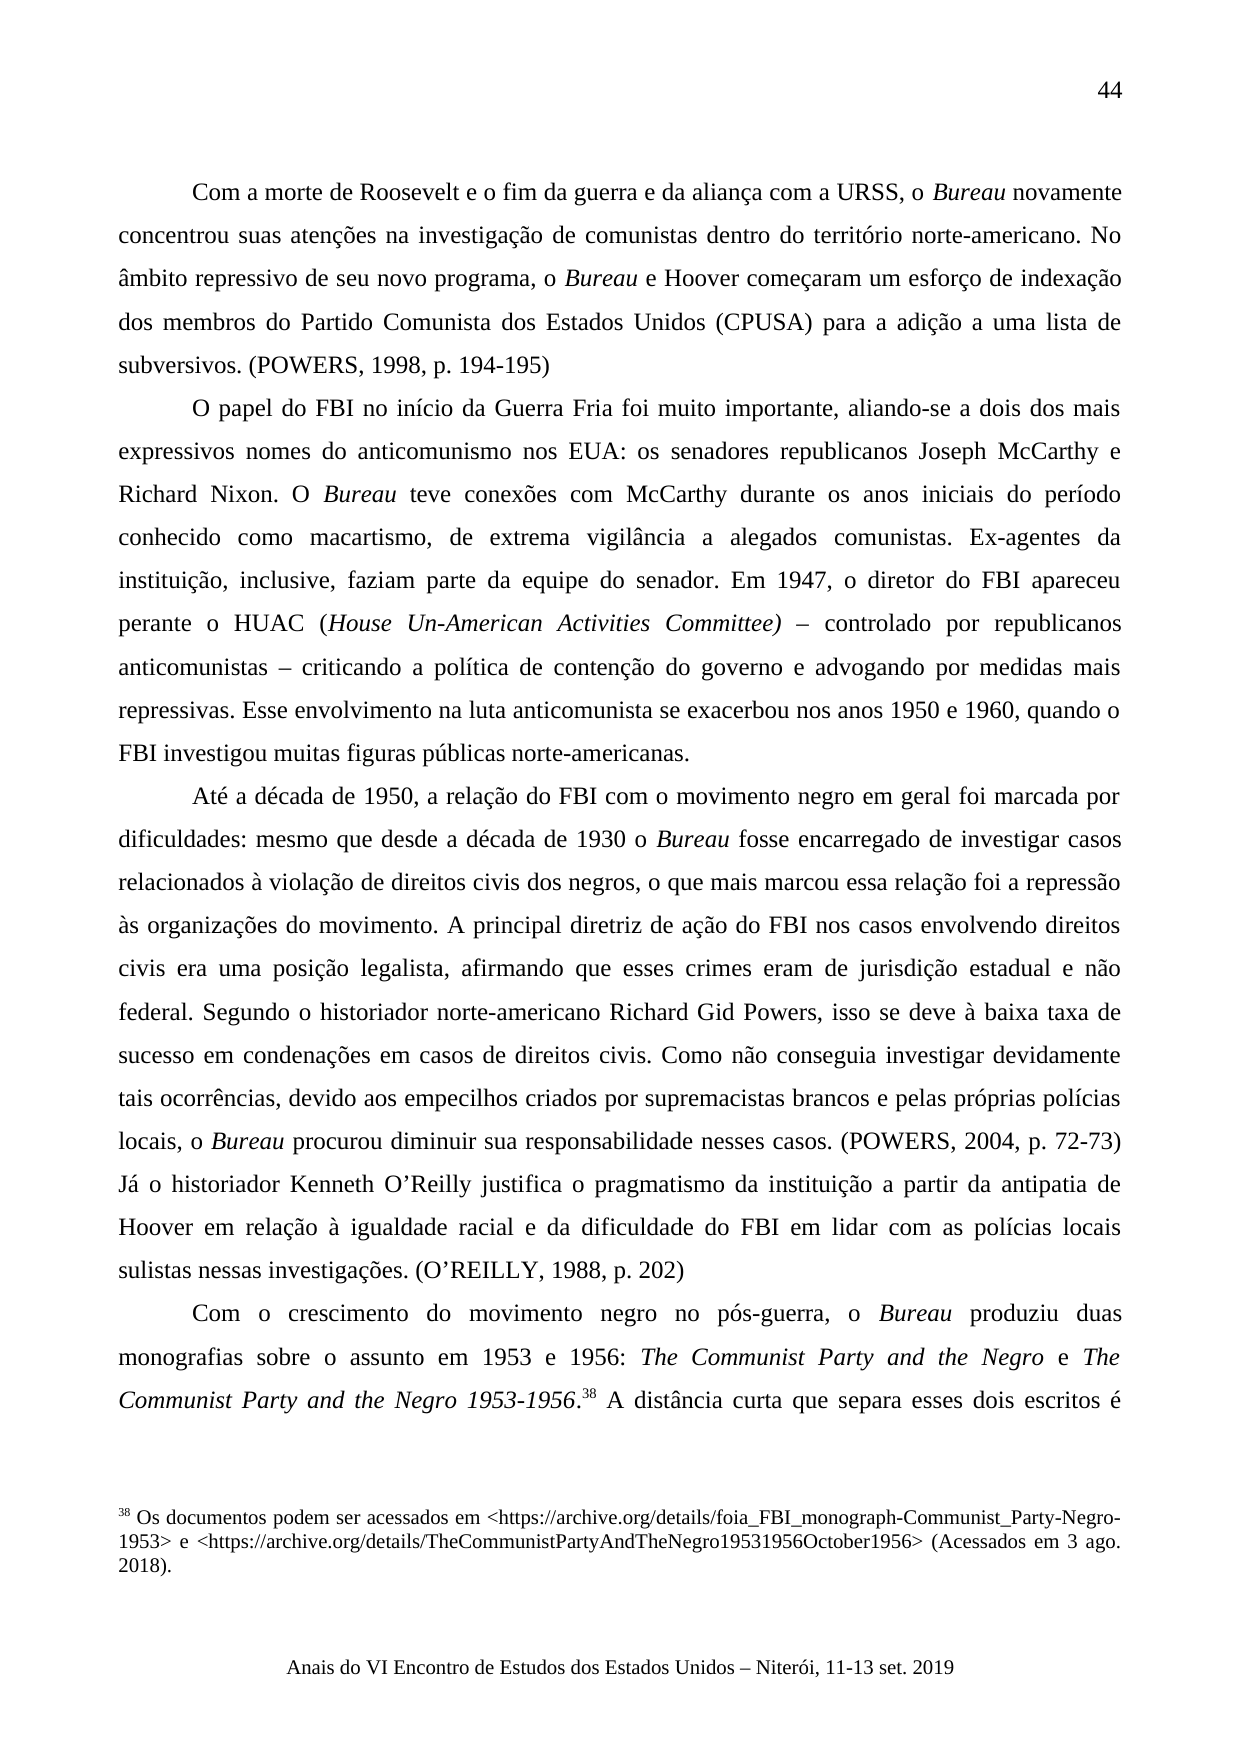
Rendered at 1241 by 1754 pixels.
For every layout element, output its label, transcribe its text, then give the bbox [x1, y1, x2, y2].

list Até a década de 1950, a relação do FBI com o movimento negro em geral foi marcada por dificuldades: mesmo que desde a década de 1930 o Bureau fosse encarregado de investigar casos relacionados à violação de direitos civis dos negros, o que mais marcou essa relação foi a repressão às organizações do movimento. A principal diretriz de ação do FBI nos casos envolvendo direitos civis era uma posição legalista, afirmando que esses crimes eram de jurisdição estadual e não federal. Segundo o historiador norte-americano Richard Gid Powers, isso se deve à baixa taxa de sucesso em condenações em casos de direitos civis. Como não conseguia investigar devidamente tais ocorrências, devido aos empecilhos criados por supremacistas brancos e pelas próprias polícias locais, o Bureau procurou diminuir sua responsabilidade nesses casos. (POWERS, 2004, p. 72-73) Já o historiador Kenneth O’Reilly justifica o pragmatismo da instituição a partir da antipatia de Hoover em relação à igualdade racial e da dificuldade do FBI em lidar com as polícias locais sulistas nessas investigações. (O’REILLY, 1988, p. 202) [118, 781, 1122, 1284]
list O papel do FBI no início da Guerra Fria foi muito importante, aliando-se a dois dos mais expressivos nomes do anticomunismo nos EUA: os senadores republicanos Joseph McCarthy e Richard Nixon. O Bureau teve conexões com McCarthy durante os anos iniciais do período conhecido como macartismo, de extrema vigilância a alegados comunistas. Ex-agentes da instituição, inclusive, faziam parte da equipe do senador. Em 1947, o diretor do FBI apareceu perante o HUAC (House Un-American Activities Committee) – controlado por republicanos anticomunistas – criticando a política de contenção do governo e advogando por medidas mais repressivas. Esse envolvimento na luta anticomunista se exacerbou nos anos 1950 e 1960, quando o FBI investigou muitas figuras públicas norte-americanas. [118, 393, 1122, 767]
list Com a morte de Roosevelt e o fim da guerra e da aliança com a URSS, o Bureau novamente concentrou suas atenções na investigação de comunistas dentro do território norte-americano. No âmbito repressivo de seu novo programa, o Bureau e Hoover começaram um esforço de indexação dos membros do Partido Comunista dos Estados Unidos (CPUSA) para a adição a uma lista de subversivos. (POWERS, 1998, p. 194-195) [118, 177, 1122, 378]
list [118, 1298, 1122, 1413]
